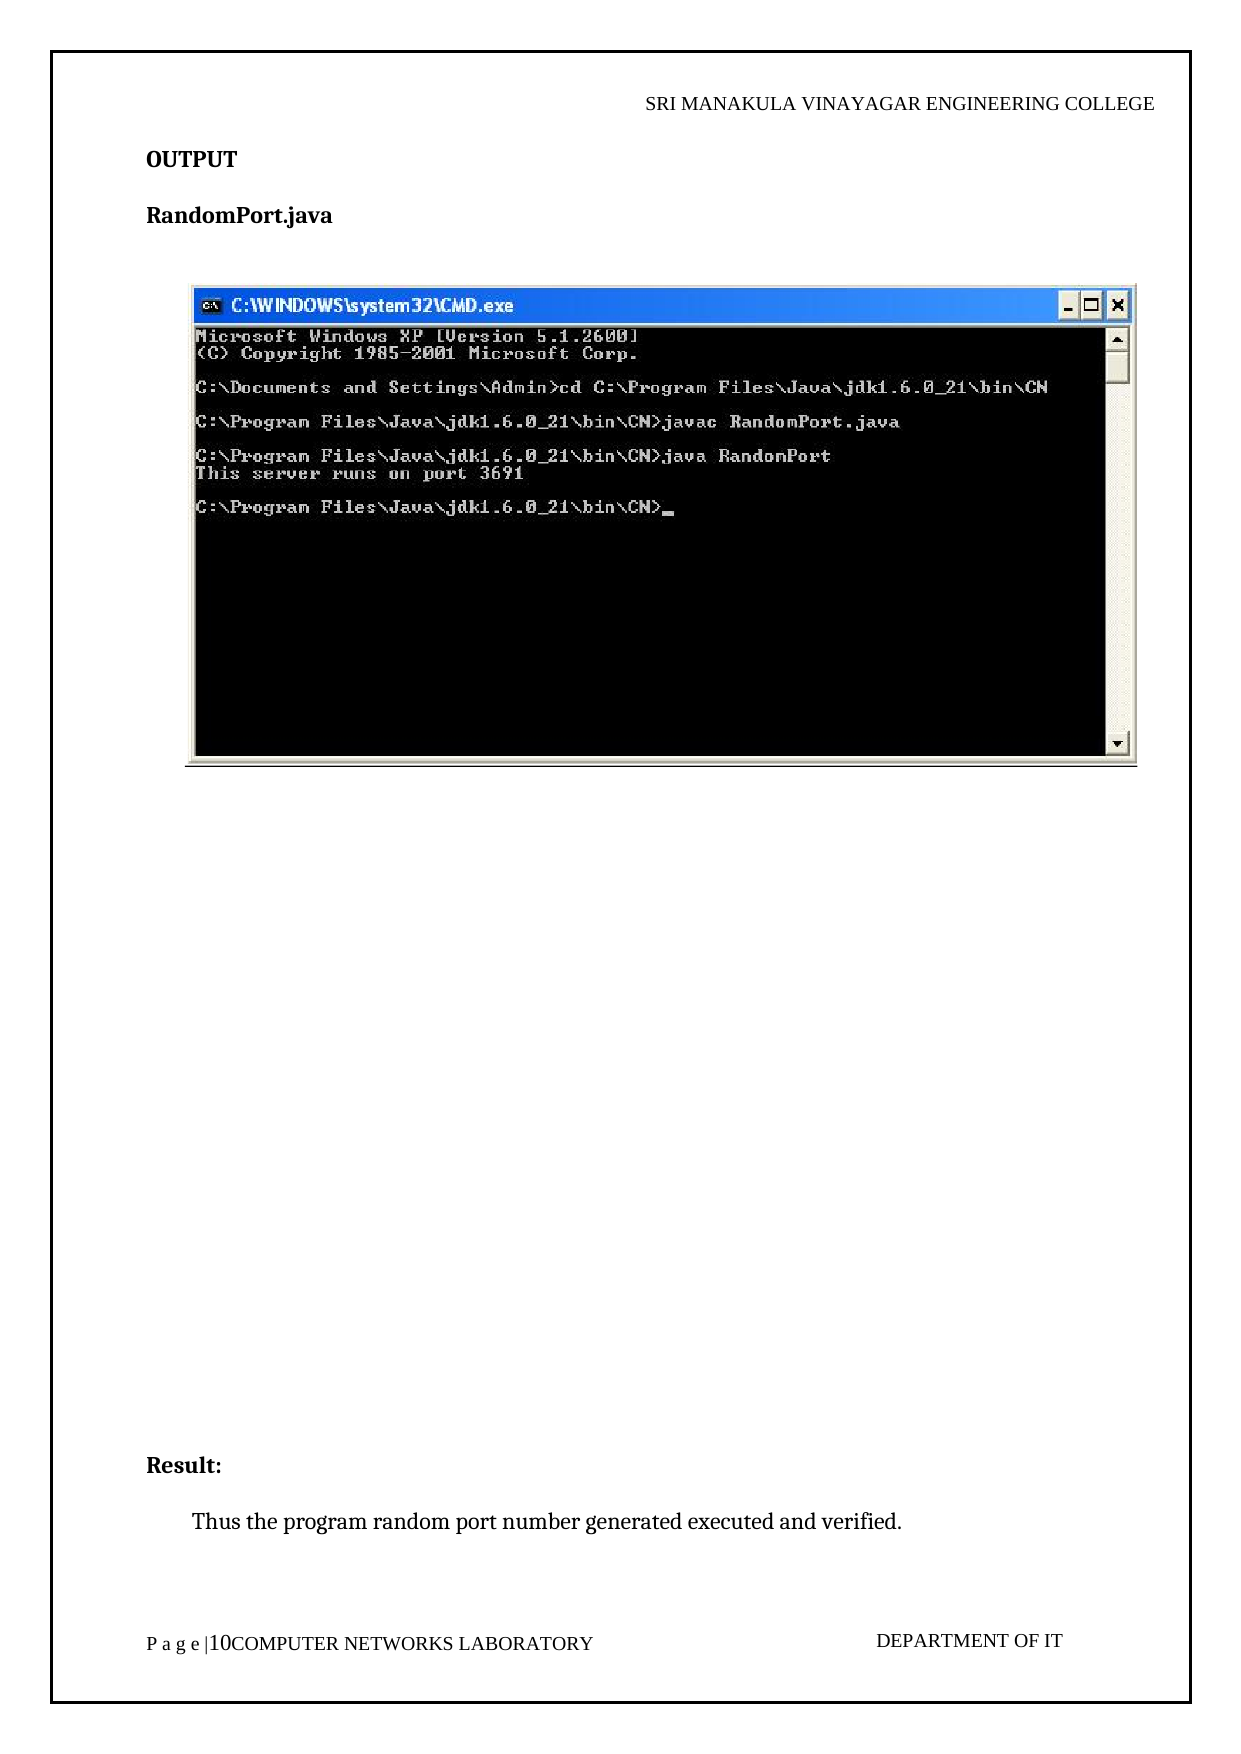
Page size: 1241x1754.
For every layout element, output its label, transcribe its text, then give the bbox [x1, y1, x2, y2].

text Thus the program random port number generated executed and verified. [192, 1508, 1189, 1536]
text RandomPort.java [146, 202, 1189, 230]
picture [184, 283, 1138, 767]
text Result: [146, 1452, 1189, 1480]
subtitle OUTPUT [146, 146, 1189, 174]
